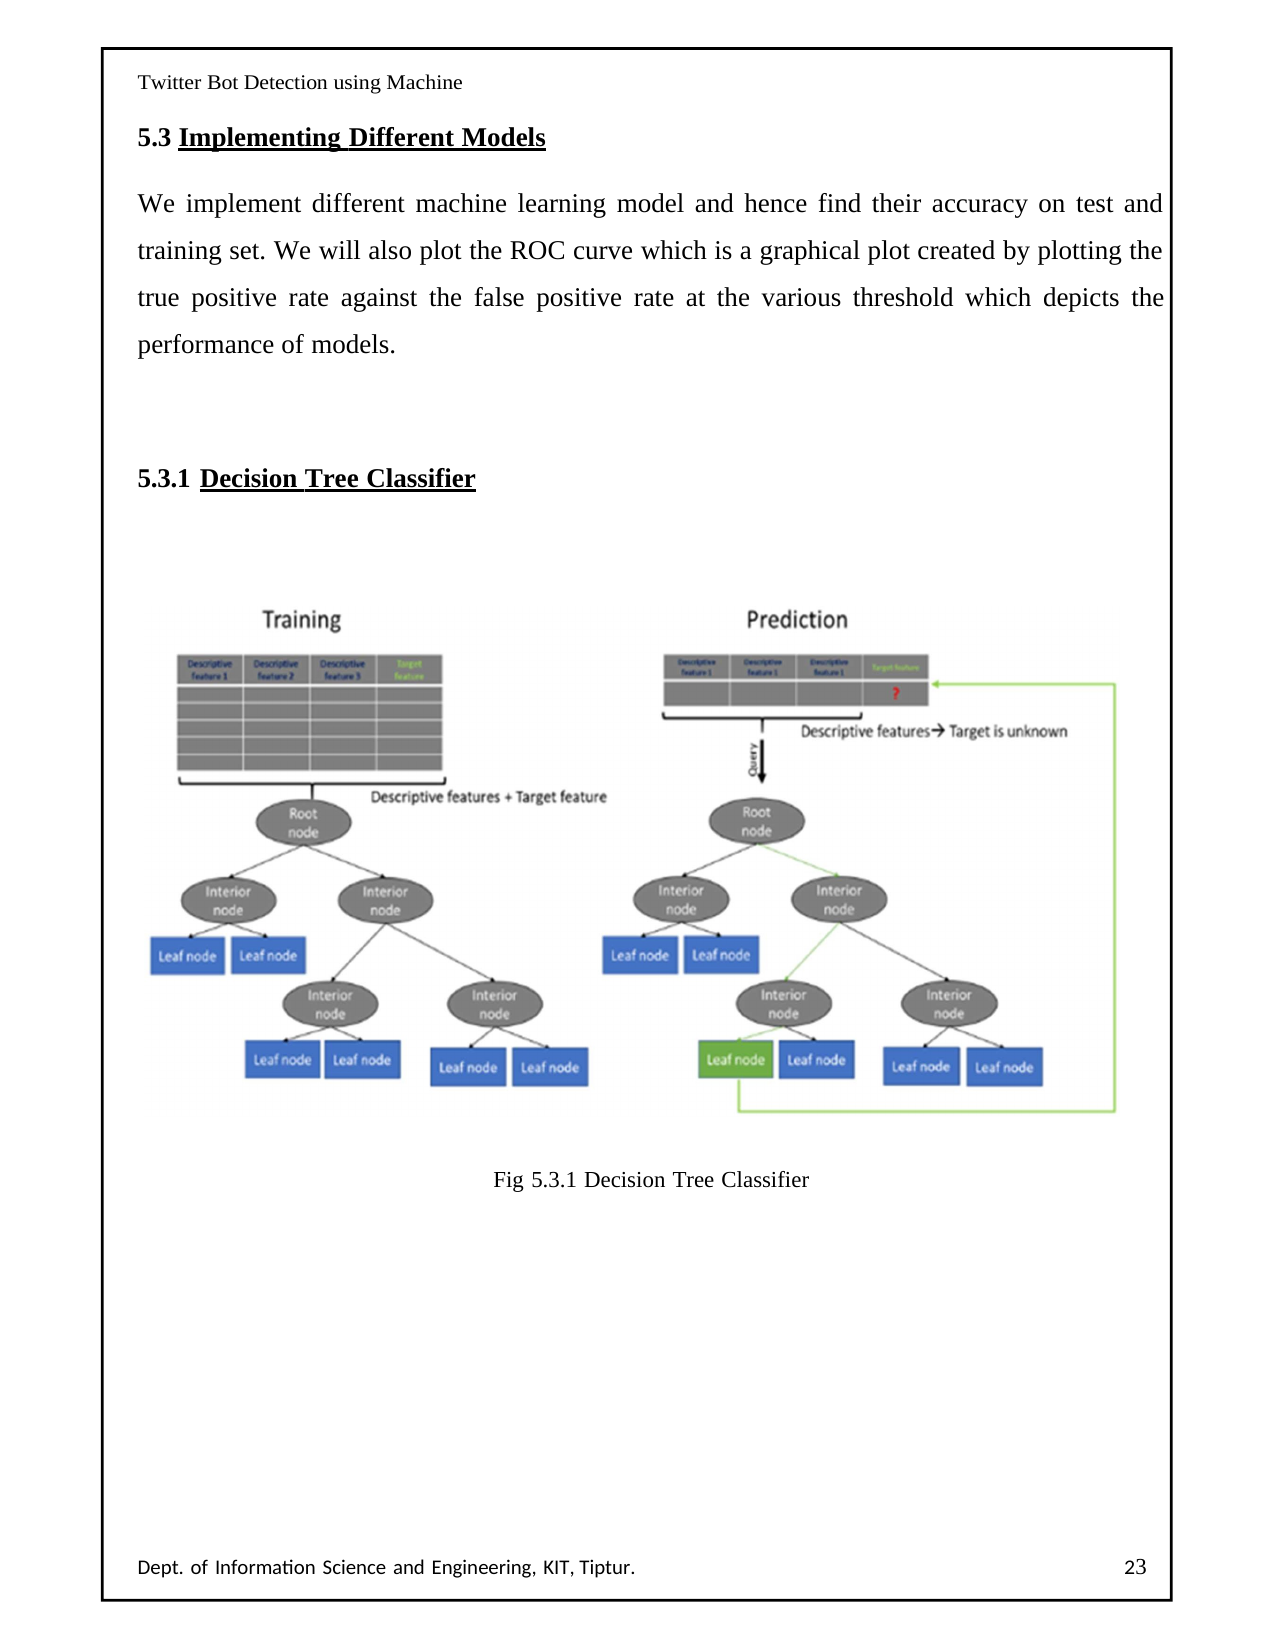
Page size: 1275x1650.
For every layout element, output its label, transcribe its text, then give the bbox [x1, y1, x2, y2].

subtitle Decision Tree Classifier [137, 462, 1177, 493]
picture [144, 606, 1120, 1117]
text Fig 5.3.1 Decision Tree Classifier [135, 1166, 1167, 1192]
text We implement different machine learning model and hence find their accuracy on test and training set. We will also plot the ROC curve which is a graphical plot created by plotting the true positive rate against the false positive rate at the various threshold which depicts the performance of models. [137, 187, 1165, 359]
subtitle Implementing Different Models [137, 121, 1177, 152]
